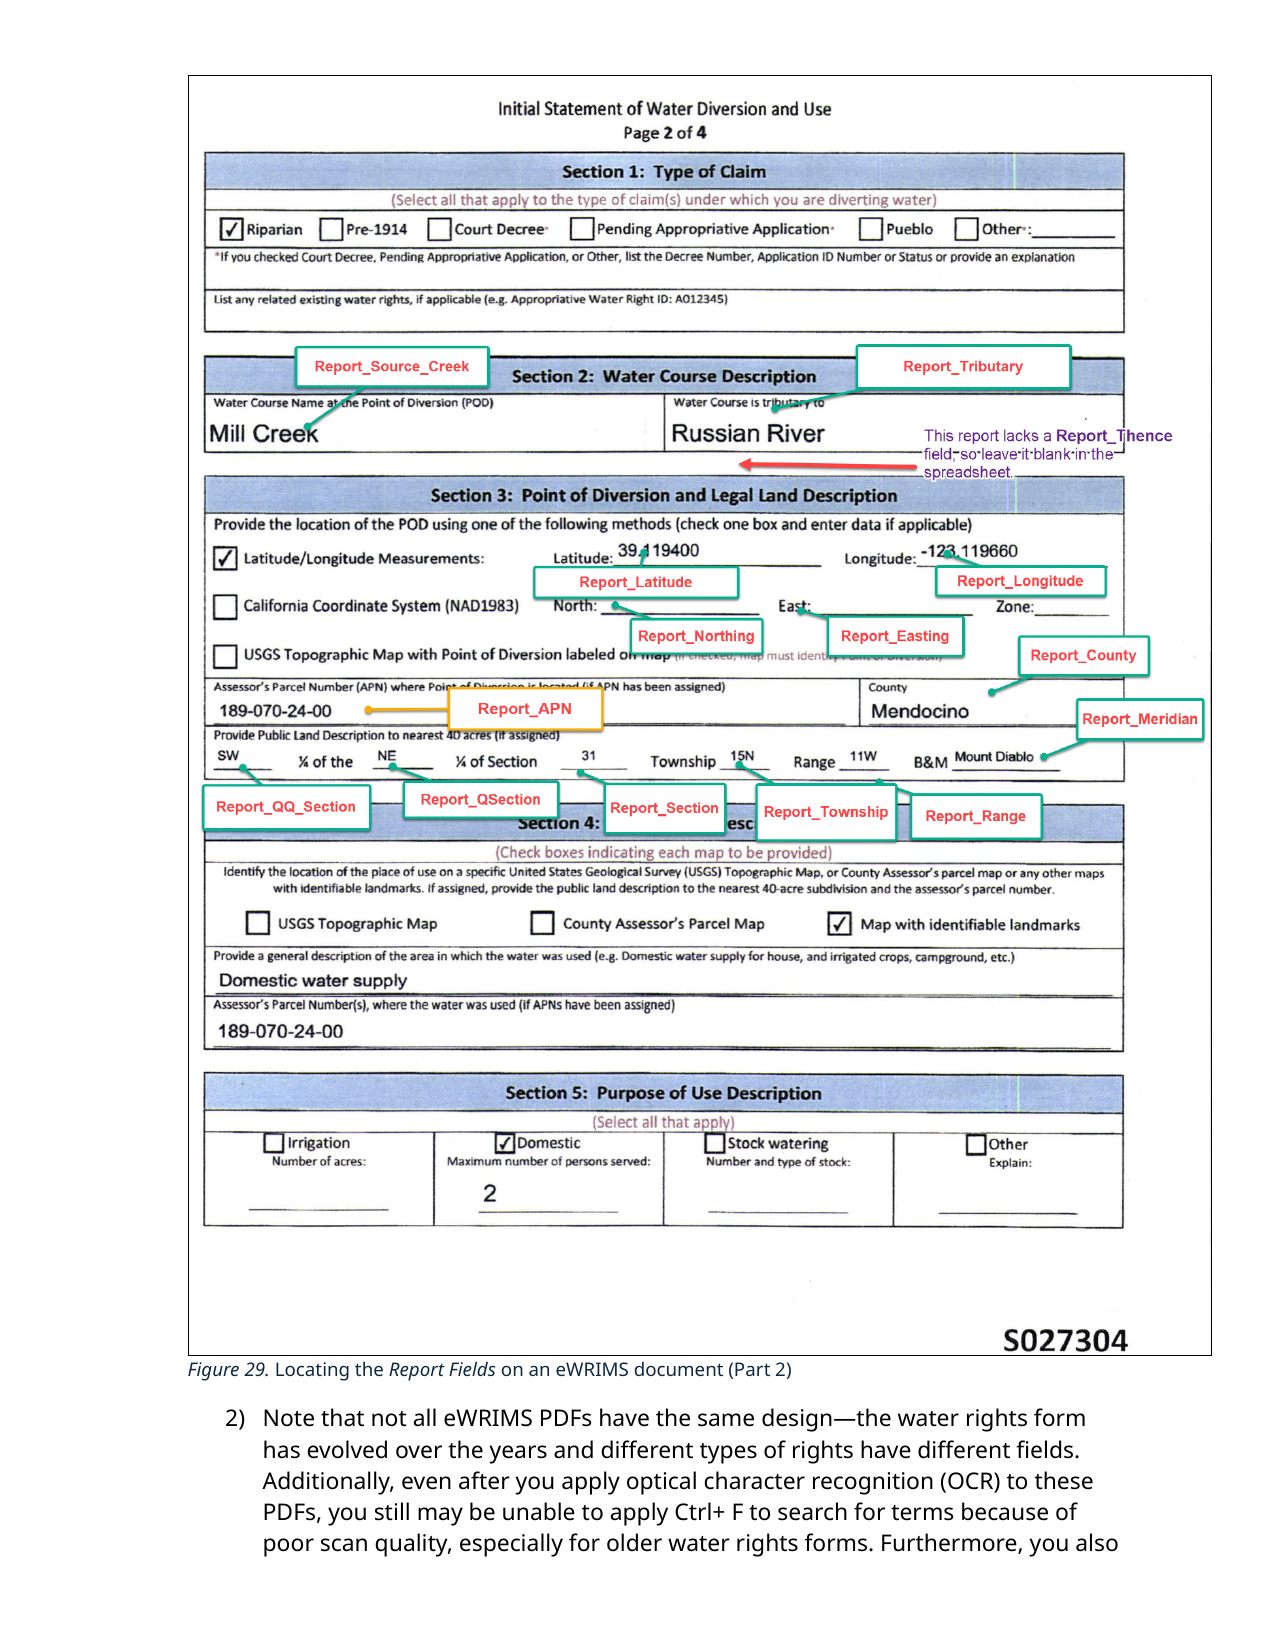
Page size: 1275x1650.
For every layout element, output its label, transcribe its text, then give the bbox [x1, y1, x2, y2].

picture [189, 76, 1211, 1355]
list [225, 1402, 1125, 1559]
